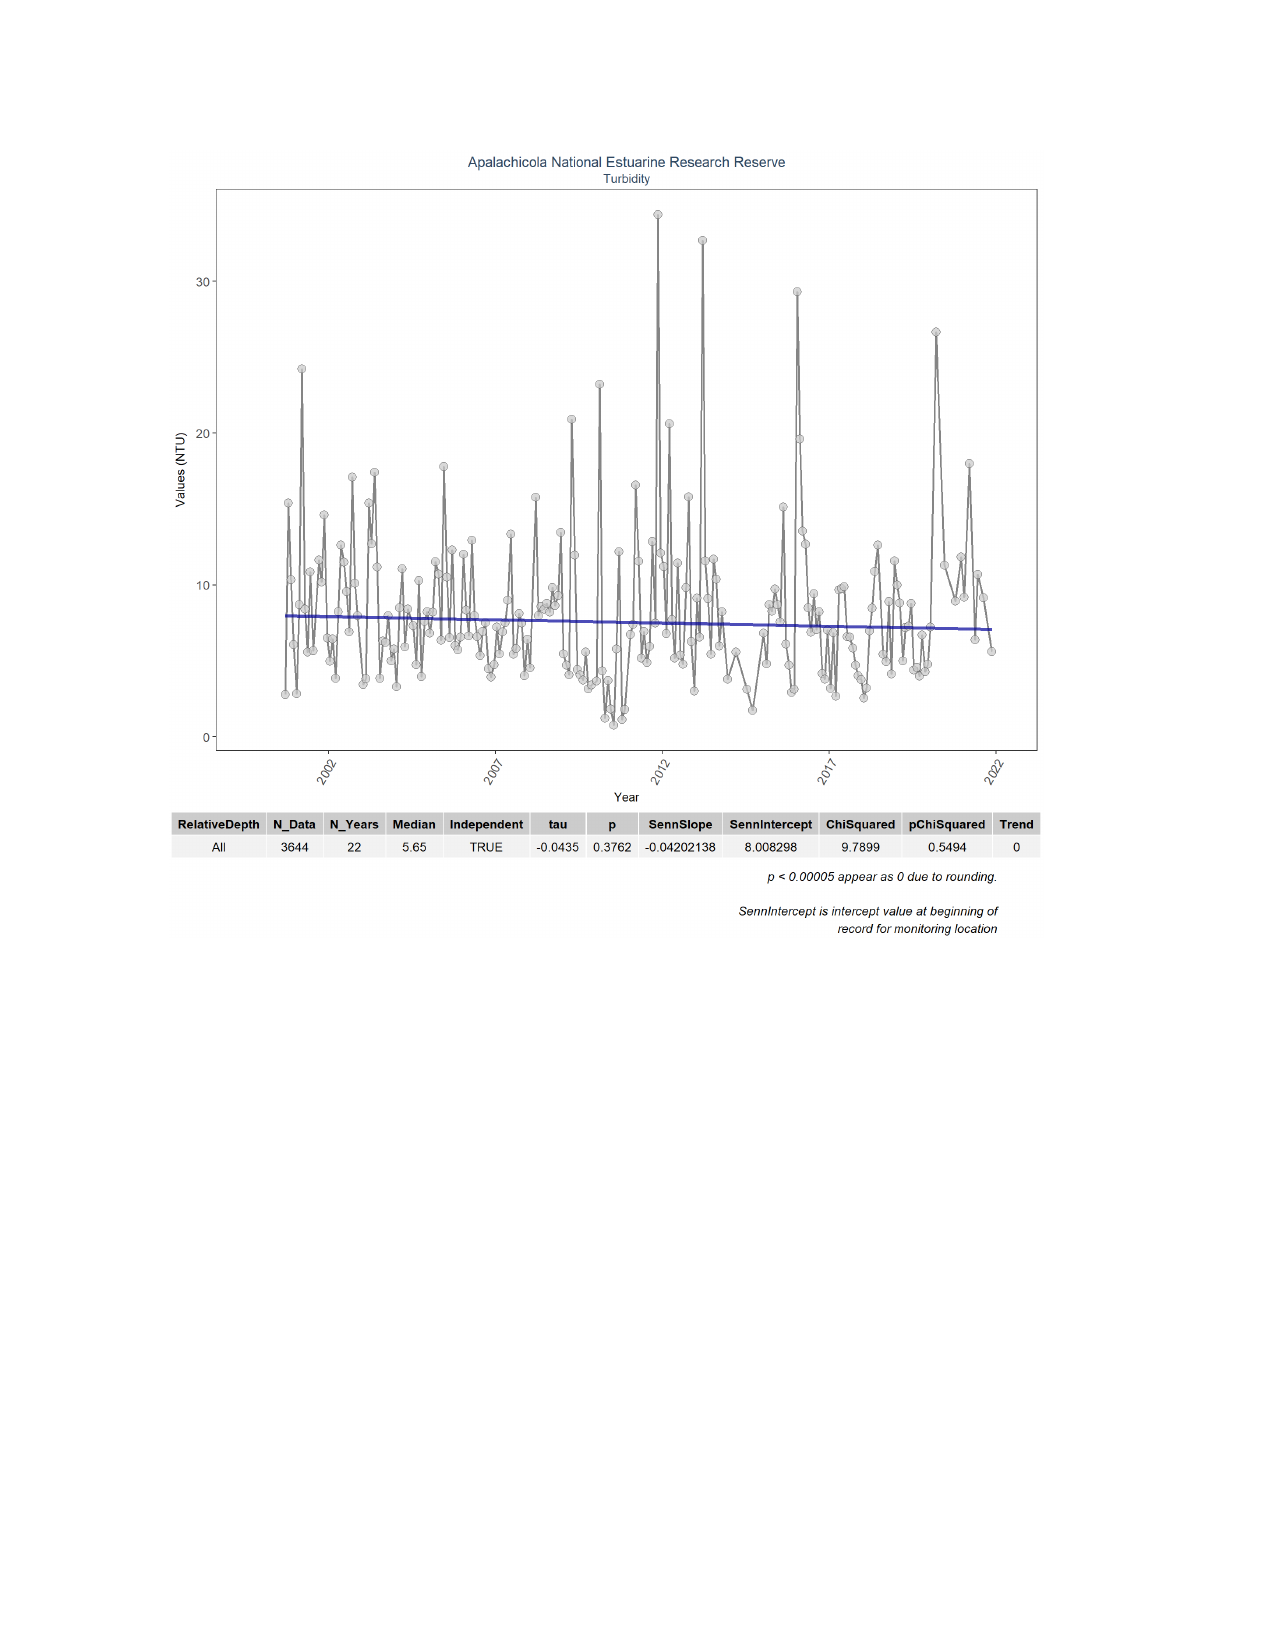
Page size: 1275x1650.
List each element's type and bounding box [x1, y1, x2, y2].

picture [168, 150, 1044, 938]
